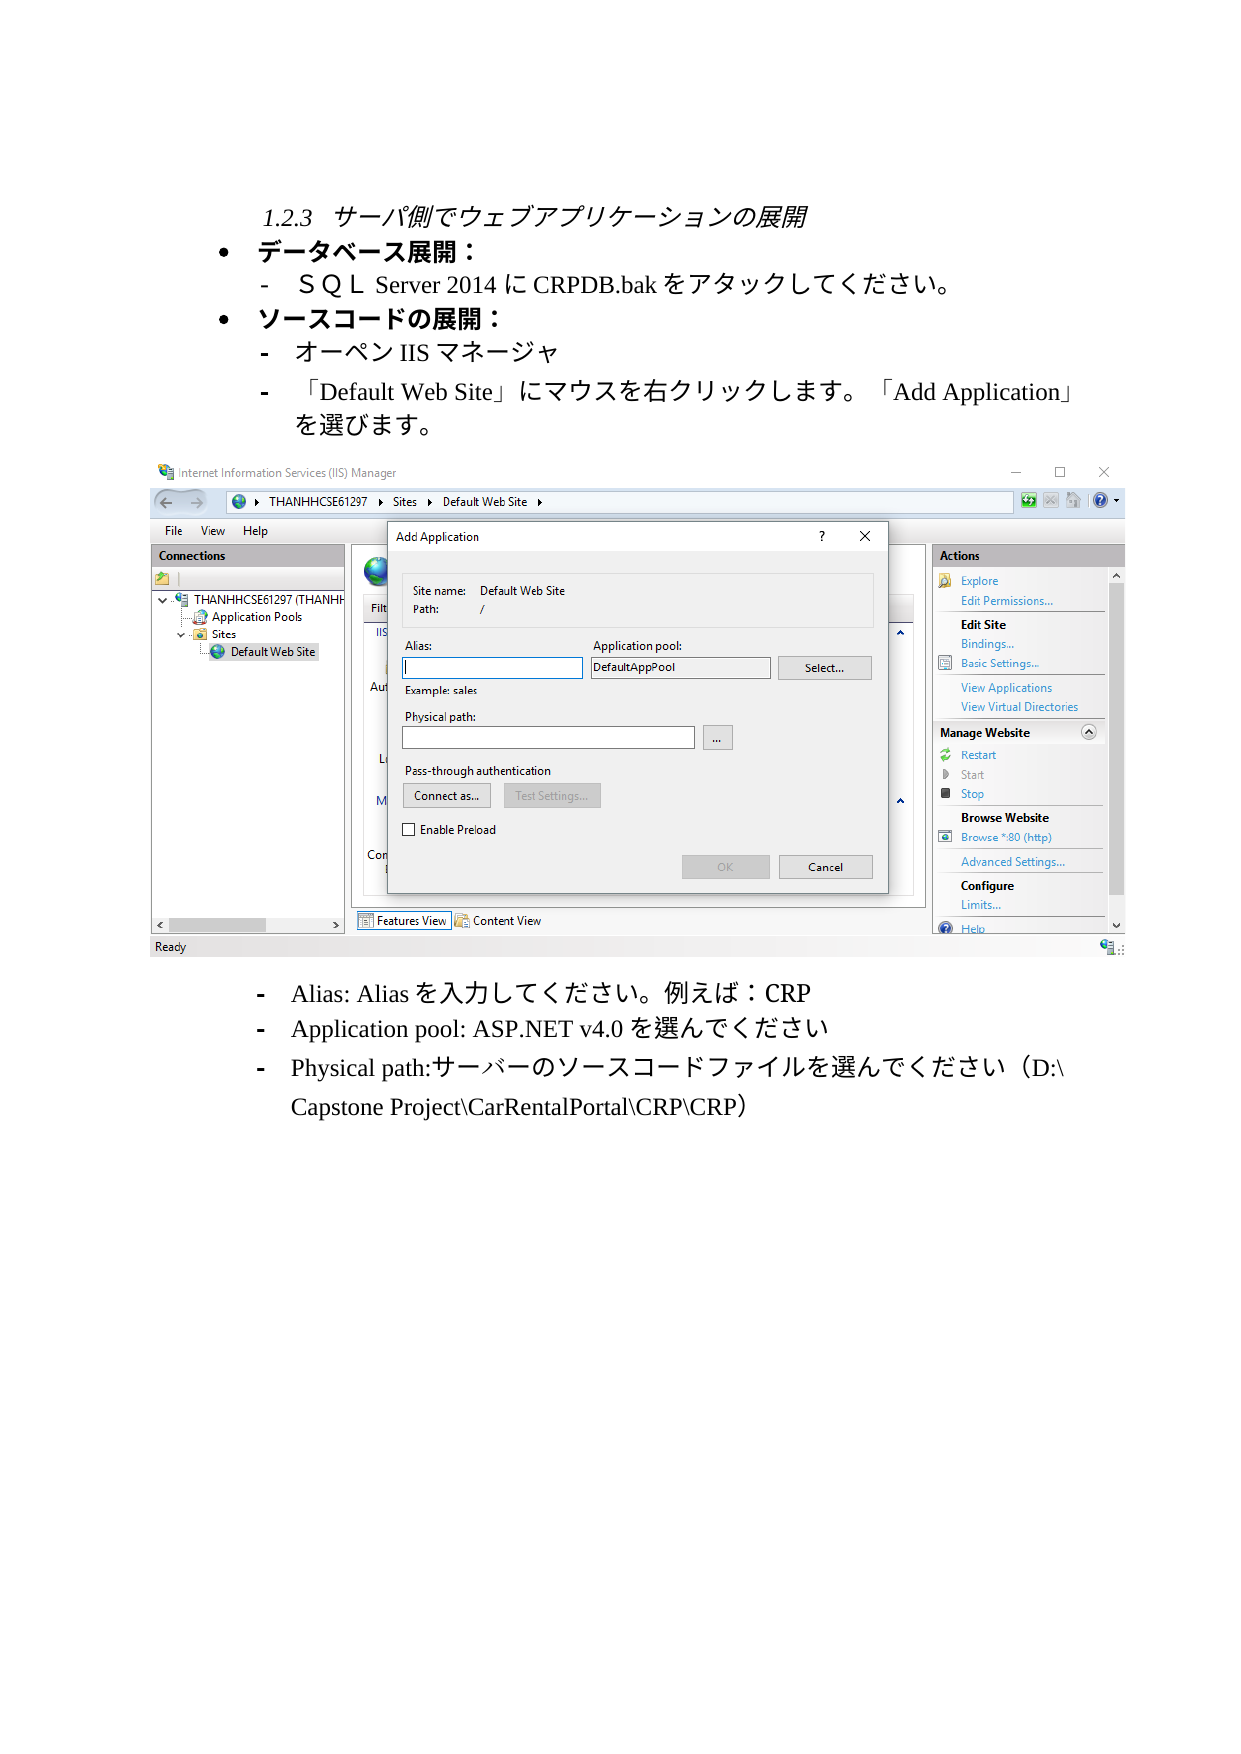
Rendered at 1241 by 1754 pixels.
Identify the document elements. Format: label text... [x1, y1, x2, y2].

list 「Default Web Site」にマウスを右クリックします。「Add Application」を選びます。 [257, 371, 1090, 440]
picture [150, 459, 1125, 957]
list ＳＱＬ Server 2014 にCRPDB.bakをアタックしてください。 [257, 270, 1090, 301]
list Application pool: ASP.NET v4.0 を選んでください [253, 1013, 1090, 1045]
list Physical path:サーバーのソースコードファイルを選んでください（D:\Capstone Project\CarRentalPortal\CRP\CRP） [253, 1047, 1090, 1123]
list ソースコードの展開： [219, 304, 1090, 334]
list Alias: Aliasを入力してください。例えば：CRP [253, 976, 1090, 1010]
list オーペンIISマネージャ [257, 337, 1090, 369]
list データベース展開： [219, 237, 1090, 267]
subtitle サーパ側でウェブアプリケーションの展開 [262, 198, 1090, 234]
